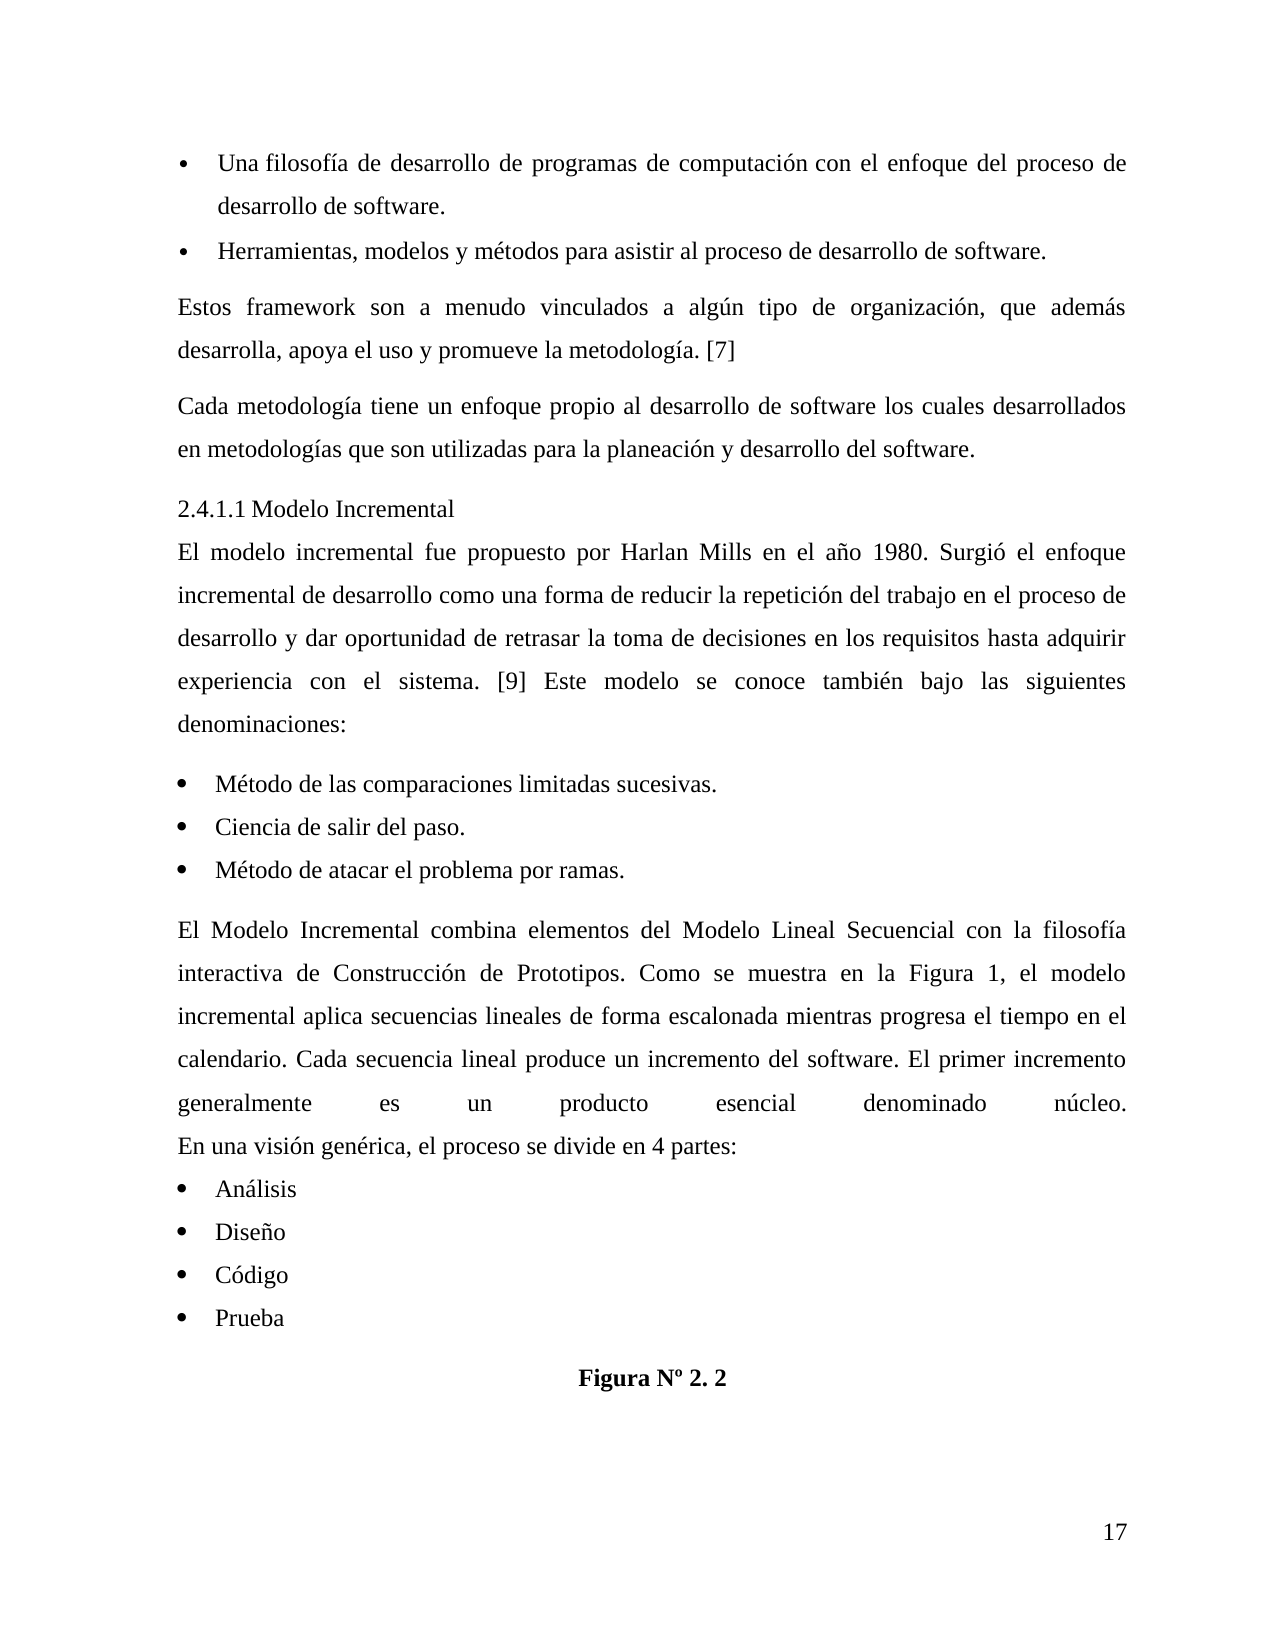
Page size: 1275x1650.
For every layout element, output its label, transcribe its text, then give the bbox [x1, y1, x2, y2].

list Análisis [177, 1174, 1127, 1203]
text Cada metodología tiene un enfoque propio al desarrollo de software los cuales desarrollados en metodologías que son utilizadas para la planeación y desarrollo del software. [177, 391, 1127, 463]
subtitle Modelo Incremental [177, 494, 1127, 522]
list Diseño [177, 1217, 1127, 1246]
list Método de las comparaciones limitadas sucesivas. [177, 769, 1127, 798]
list Herramientas, modelos y métodos para asistir al proceso de desarrollo de software. [180, 236, 1127, 265]
list Código [177, 1260, 1127, 1289]
list Método de atacar el problema por ramas. [177, 855, 1127, 884]
text Figura Nº 2. 2 [177, 1363, 1127, 1392]
list Prueba [177, 1303, 1127, 1332]
list Ciencia de salir del paso. [177, 812, 1127, 841]
text El Modelo Incremental combina elementos del Modelo Lineal Secuencial con la filosofía interactiva de Construcción de Prototipos. Como se muestra en la Figura 1, el modelo incremental aplica secuencias lineales de forma escalonada mientras progresa el tiempo en el calendario. Cada secuencia lineal produce un incremento del software. El primer incremento generalmente es un producto esencial denominado núcleo. En una visión genérica, el proceso se divide en 4 partes: [177, 915, 1127, 1159]
text Estos framework son a menudo vinculados a algún tipo de organización, que además desarrolla, apoya el uso y promueve la metodología. [7] [177, 292, 1127, 364]
text El modelo incremental fue propuesto por Harlan Mills en el año 1980. Surgió el enfoque incremental de desarrollo como una forma de reducir la repetición del trabajo en el proceso de desarrollo y dar oportunidad de retrasar la toma de decisiones en los requisitos hasta adquirir experiencia con el sistema. [9] Este modelo se conoce también bajo las siguientes denominaciones: [177, 537, 1127, 738]
list Una filosofía de desarrollo de programas de computación con el enfoque del proceso de desarrollo de software. [180, 148, 1127, 219]
